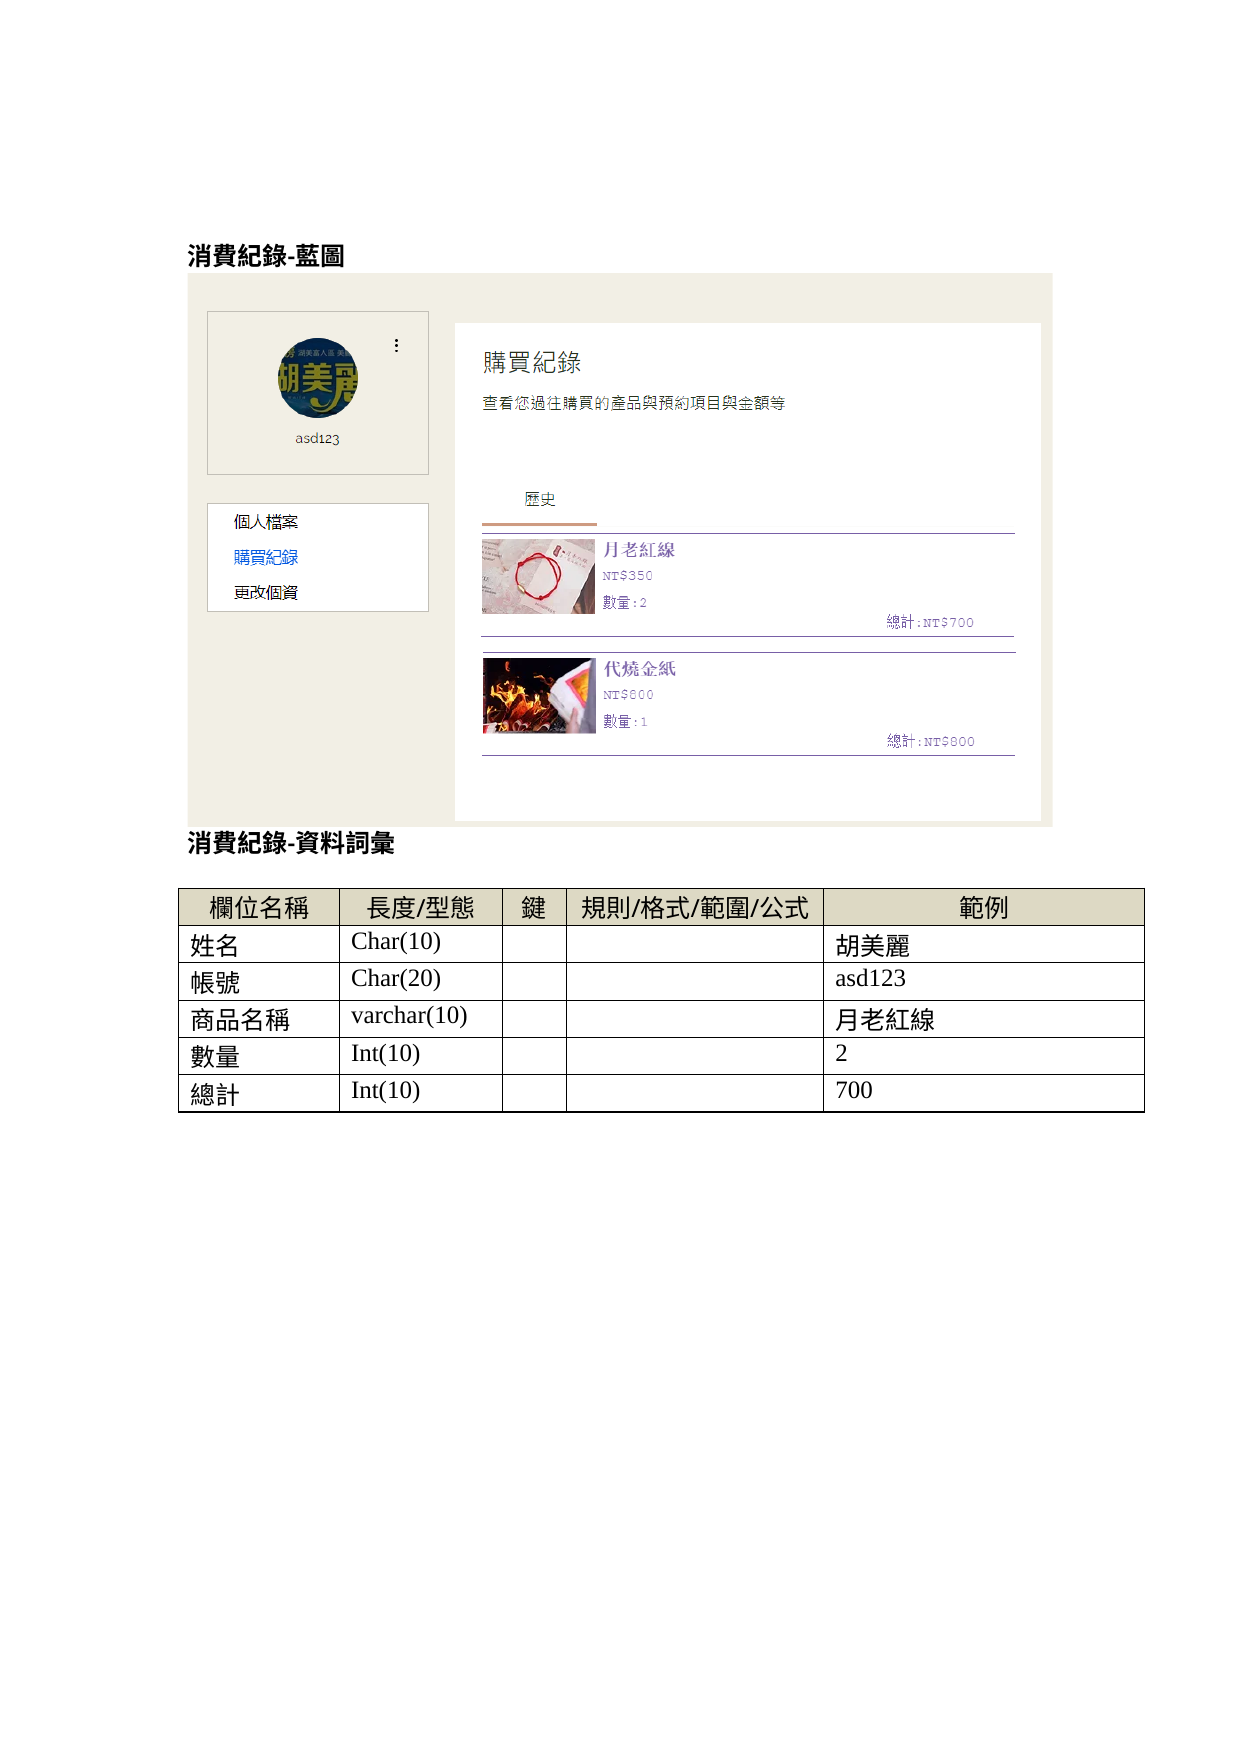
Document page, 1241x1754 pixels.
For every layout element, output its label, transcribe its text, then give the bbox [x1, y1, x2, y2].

table_cell [567, 1075, 823, 1111]
table_cell [824, 1001, 1144, 1037]
table_cell [179, 1001, 339, 1037]
table_cell [179, 1038, 339, 1074]
table_cell [179, 963, 339, 999]
table_header [824, 889, 1144, 925]
table_cell [179, 926, 339, 962]
table_cell [503, 1075, 566, 1111]
text 消費紀錄-資料詞彙 [187, 829, 1053, 859]
table_cell [567, 1038, 823, 1074]
table_cell 700 [824, 1075, 1144, 1111]
table_cell Char(10) [340, 926, 502, 962]
table_cell [503, 1001, 566, 1037]
table_cell [179, 1075, 339, 1111]
table_cell Int(10) [340, 1075, 502, 1111]
table_header [340, 889, 502, 925]
table_header [179, 889, 339, 925]
picture [187, 272, 1053, 829]
table_header [503, 889, 566, 925]
table_cell [503, 1038, 566, 1074]
table_cell [503, 926, 566, 962]
table_cell Int(10) [340, 1038, 502, 1074]
table_cell Char(20) [340, 963, 502, 999]
table_header [567, 889, 823, 925]
table_cell varchar(10) [340, 1001, 502, 1037]
table_cell [503, 963, 566, 999]
table_cell [824, 926, 1144, 962]
table_cell [567, 926, 823, 962]
table_cell 2 [824, 1038, 1144, 1074]
text 消費紀錄-藍圖 [187, 242, 1053, 272]
table_cell [567, 1001, 823, 1037]
table_cell asd123 [824, 963, 1144, 999]
table_cell [567, 963, 823, 999]
